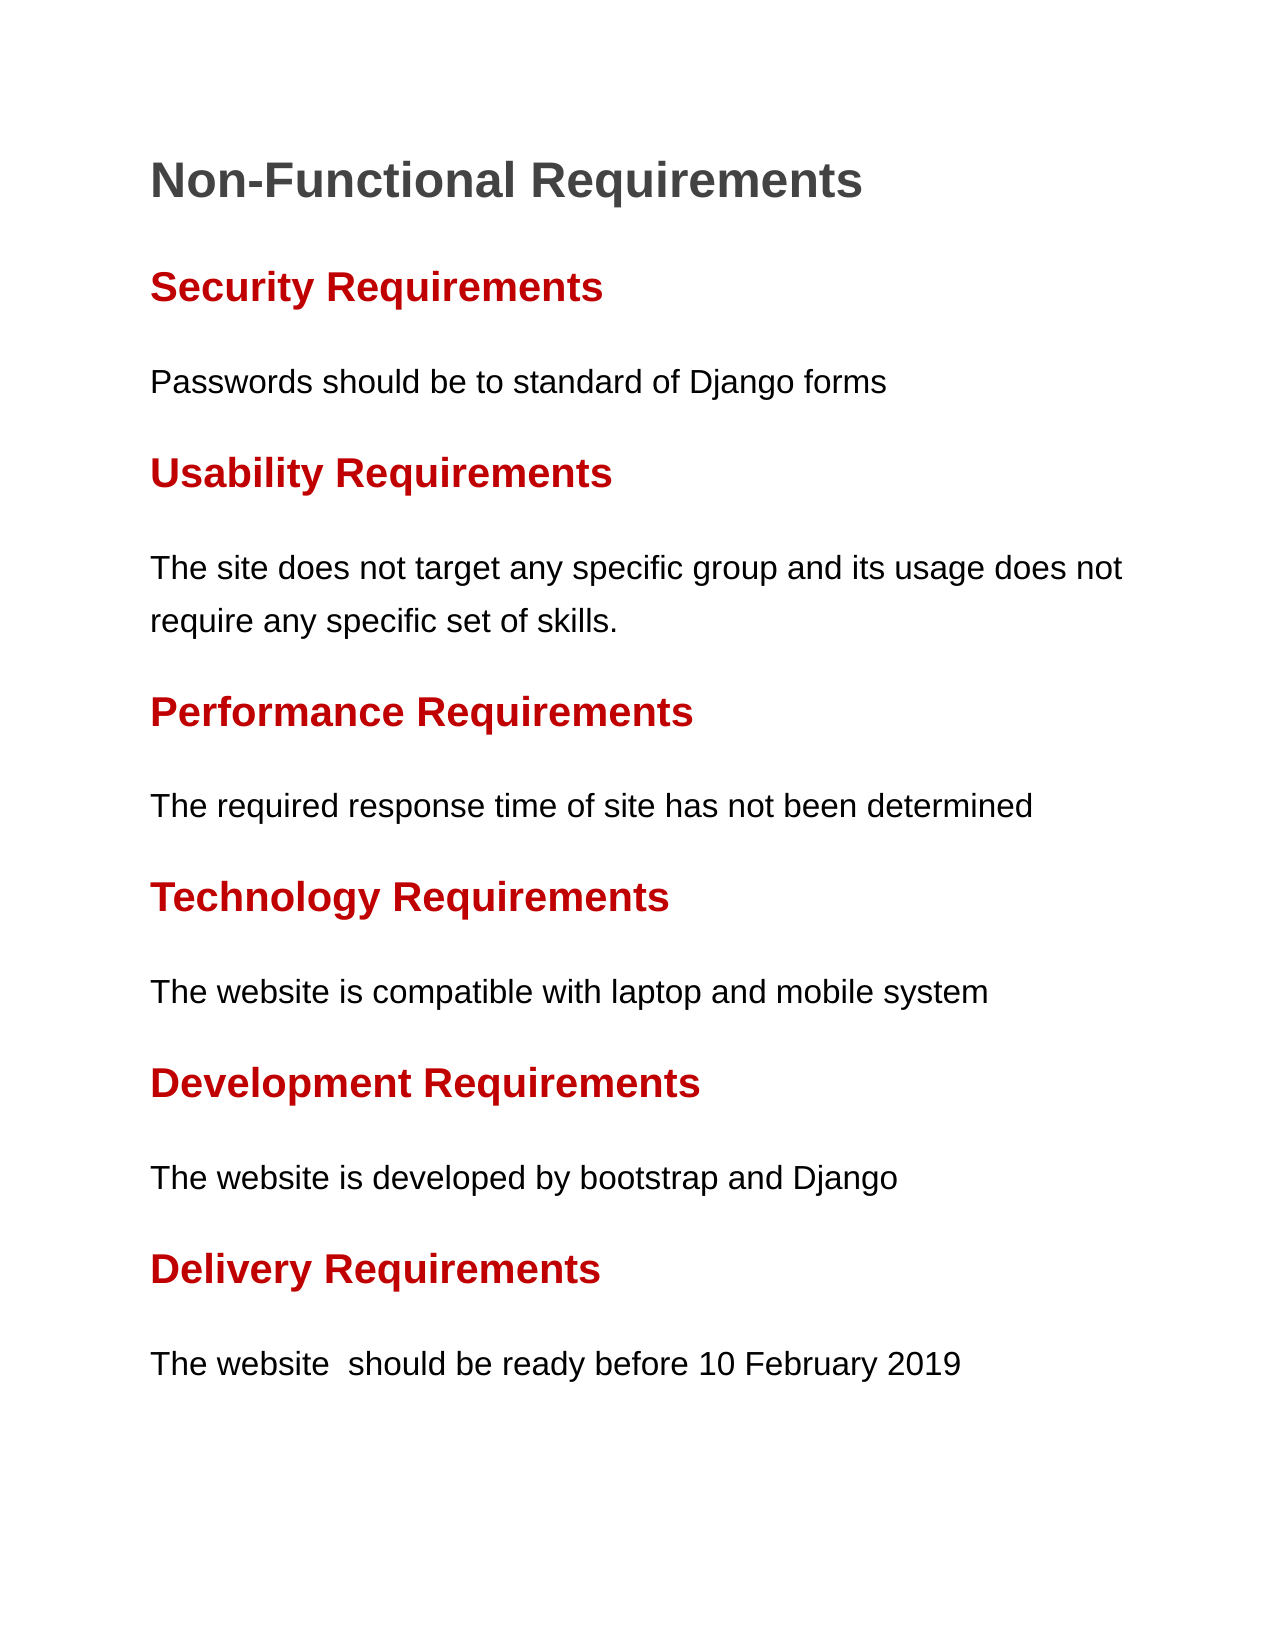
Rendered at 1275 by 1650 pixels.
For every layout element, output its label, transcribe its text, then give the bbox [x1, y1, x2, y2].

subtitle The website is developed by bootstrap and Django [150, 1158, 1125, 1196]
subtitle The site does not target any specific group and its usage does not require any specific set of skills. [150, 548, 1125, 639]
subtitle Development Requirements [150, 1058, 1125, 1106]
subtitle Usability Requirements [150, 448, 1125, 496]
subtitle The website is compatible with laptop and mobile system [150, 972, 1125, 1011]
subtitle Passwords should be to standard of Django forms [150, 362, 1125, 400]
subtitle Delivery Requirements [150, 1244, 1125, 1292]
subtitle Security Requirements [150, 263, 1125, 311]
subtitle Technology Requirements [150, 873, 1125, 921]
subtitle The required response time of site has not been determined [150, 786, 1125, 825]
subtitle Non-Functional Requirements [150, 150, 1125, 207]
subtitle The website should be ready before 10 February 2019 [150, 1344, 1125, 1382]
subtitle Performance Requirements [150, 687, 1125, 735]
